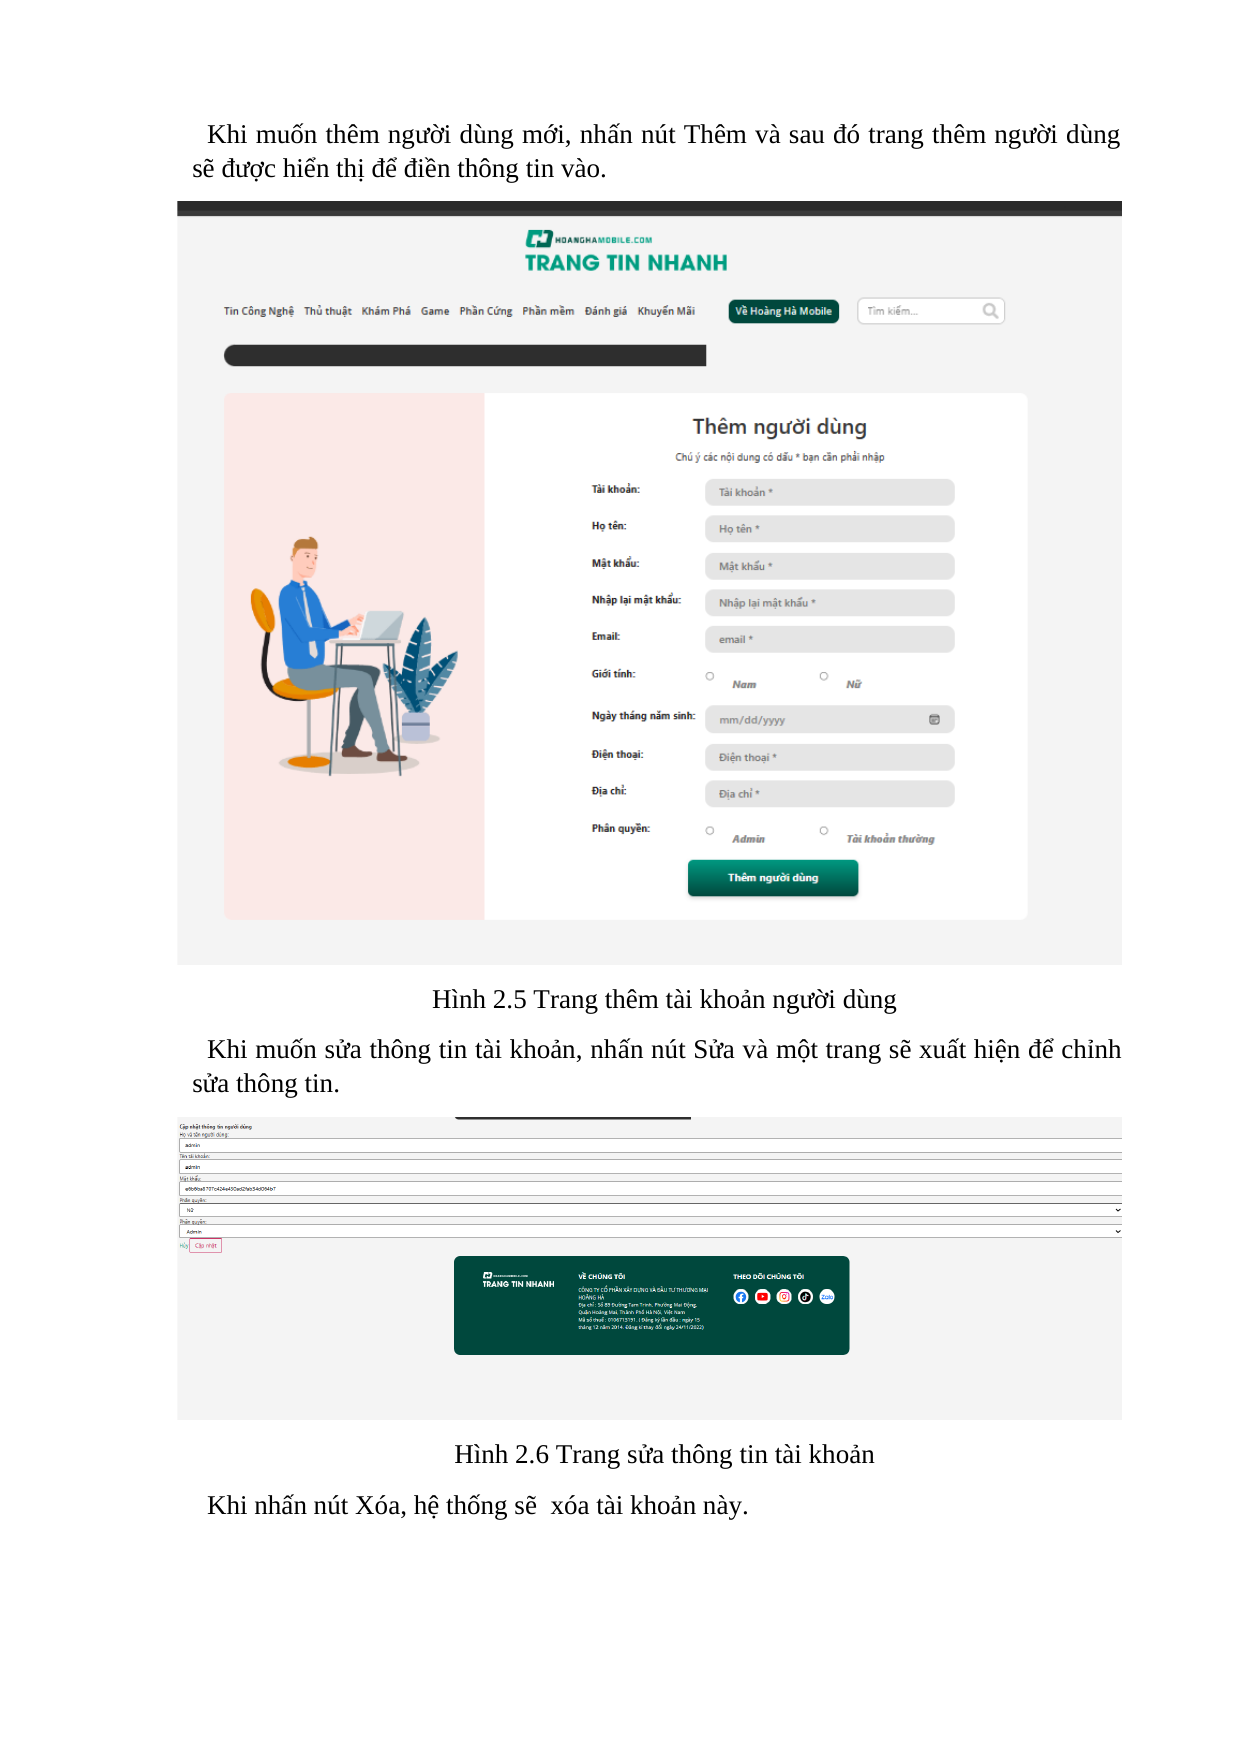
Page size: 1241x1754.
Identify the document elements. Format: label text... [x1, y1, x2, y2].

text Khi muốn thêm người dùng mới, nhấn nút Thêm và sau đó trang thêm người dùng sẽ được hiển thị để điền thông tin vào. [192, 118, 1122, 183]
text Khi muốn sửa thông tin tài khoản, nhấn nút Sửa và một trang sẽ xuất hiện để chỉnh sửa thông tin. [192, 1034, 1122, 1098]
picture [177, 201, 1122, 965]
text Hình 2.6 Trang sửa thông tin tài khoản [207, 1438, 1122, 1470]
picture [177, 1117, 1122, 1420]
text Khi nhấn nút Xóa, hệ thống sẽ xóa tài khoản này. [192, 1489, 1122, 1520]
text Hình 2.5 Trang thêm tài khoản người dùng [207, 983, 1122, 1014]
